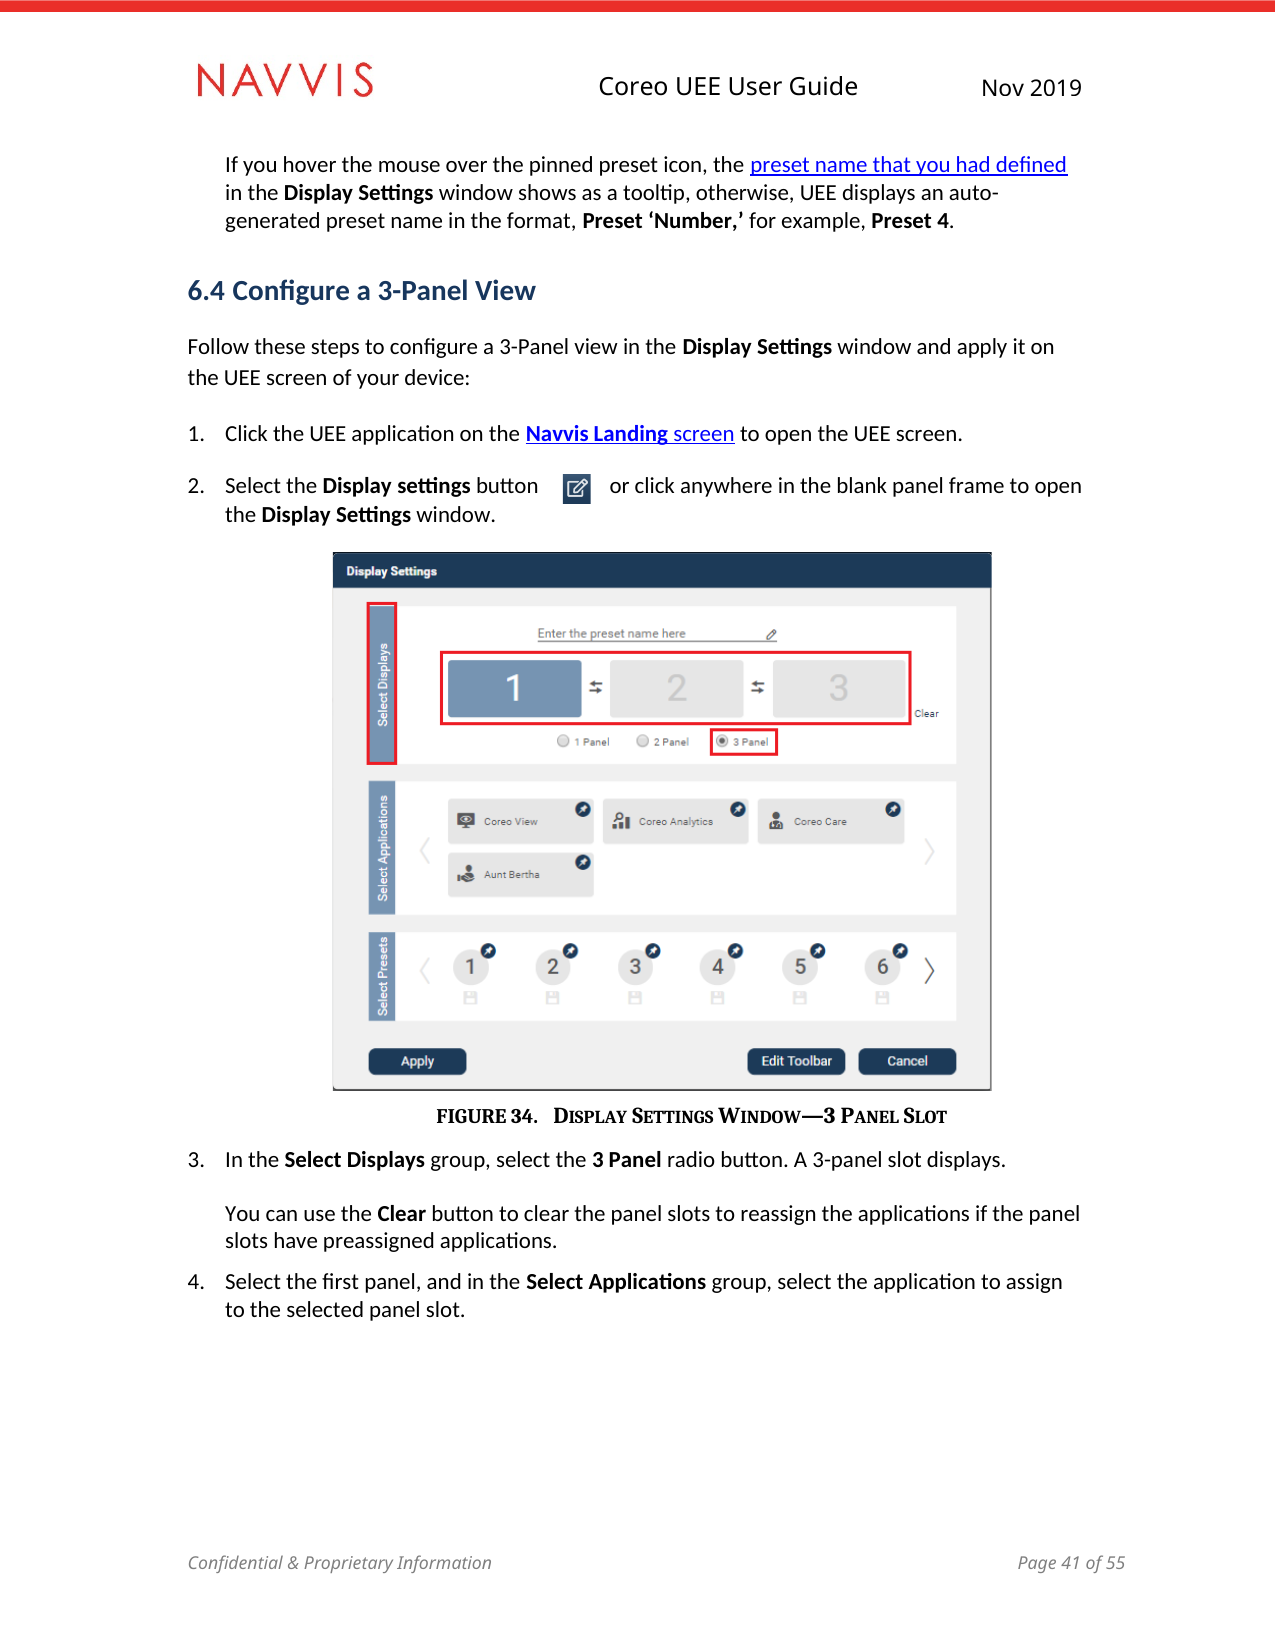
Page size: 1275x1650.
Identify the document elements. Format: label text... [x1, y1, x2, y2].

text You can use the Clear button to clear the panel slots to reassign the applications if the panel slots have preassigned applications. [225, 1199, 1087, 1255]
picture [332, 552, 992, 1091]
picture [562, 474, 593, 505]
text If you hover the mouse over the pinned preset icon, the preset name that you had defined in the Display Settings window shows as a tooltip, otherwise, UEE displays an auto-generated preset name in the format, Preset ‘Number,’ for example, Preset 4. [225, 150, 1087, 234]
list Select the Display settings button or click anywhere in the blank panel frame to open the Display Settings window. [187, 472, 1087, 528]
text Display Settings Window—3 Panel Slot [296, 1103, 1087, 1129]
text Follow these steps to configure a 3-Panel view in the Display Settings window and apply it on the UEE screen of your device: [187, 332, 1087, 391]
list Select the first panel, and in the Select Applications group, select the application to assign to the selected panel slot. [187, 1267, 1087, 1323]
list Click the UEE application on the Navvis Landing screen to open the UEE screen. [187, 419, 1087, 447]
subtitle Configure a 3-Panel View [187, 272, 1087, 307]
list In the Select Displays group, select the 3 Panel radio button. A 3-panel slot displays. [187, 1146, 1087, 1174]
picture [187, 55, 383, 104]
